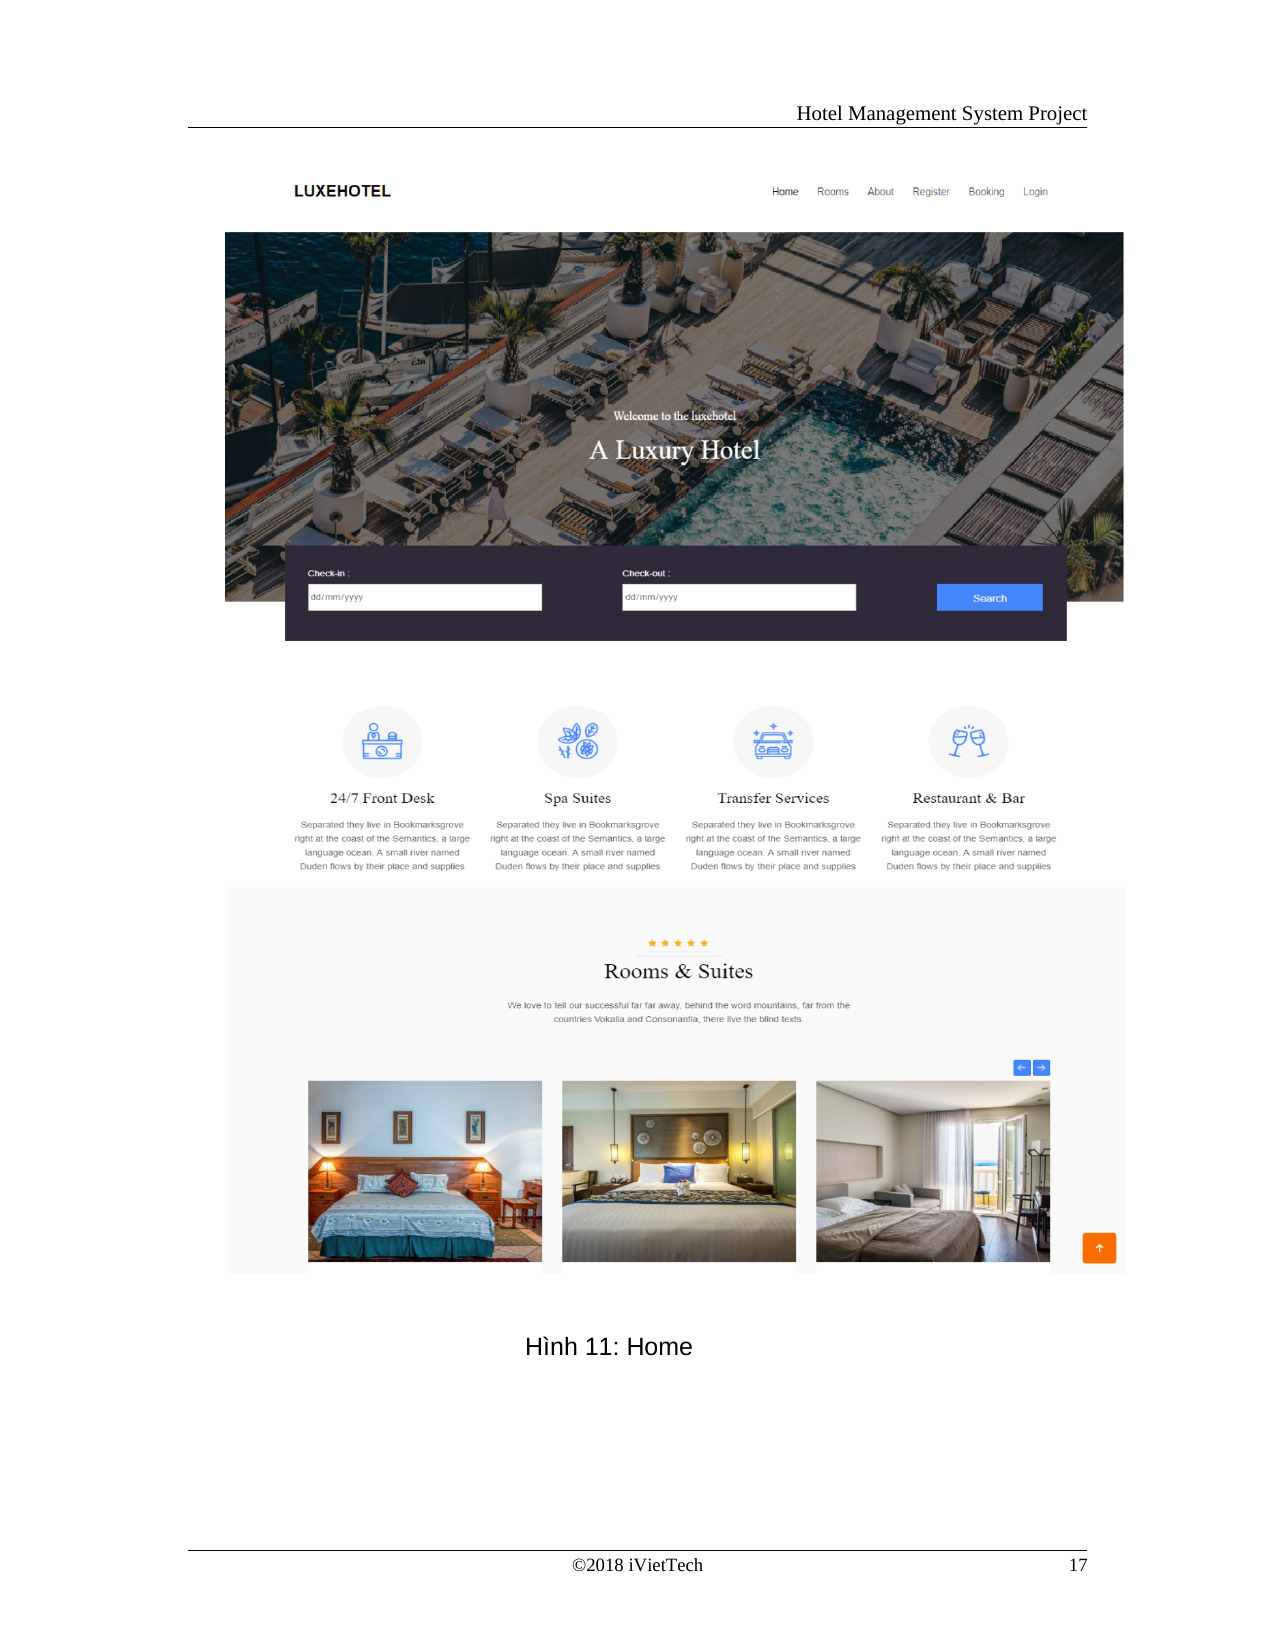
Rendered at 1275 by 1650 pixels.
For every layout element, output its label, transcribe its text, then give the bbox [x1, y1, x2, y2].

picture [225, 150, 1125, 1304]
list Hình 11: Home [525, 1332, 1087, 1361]
